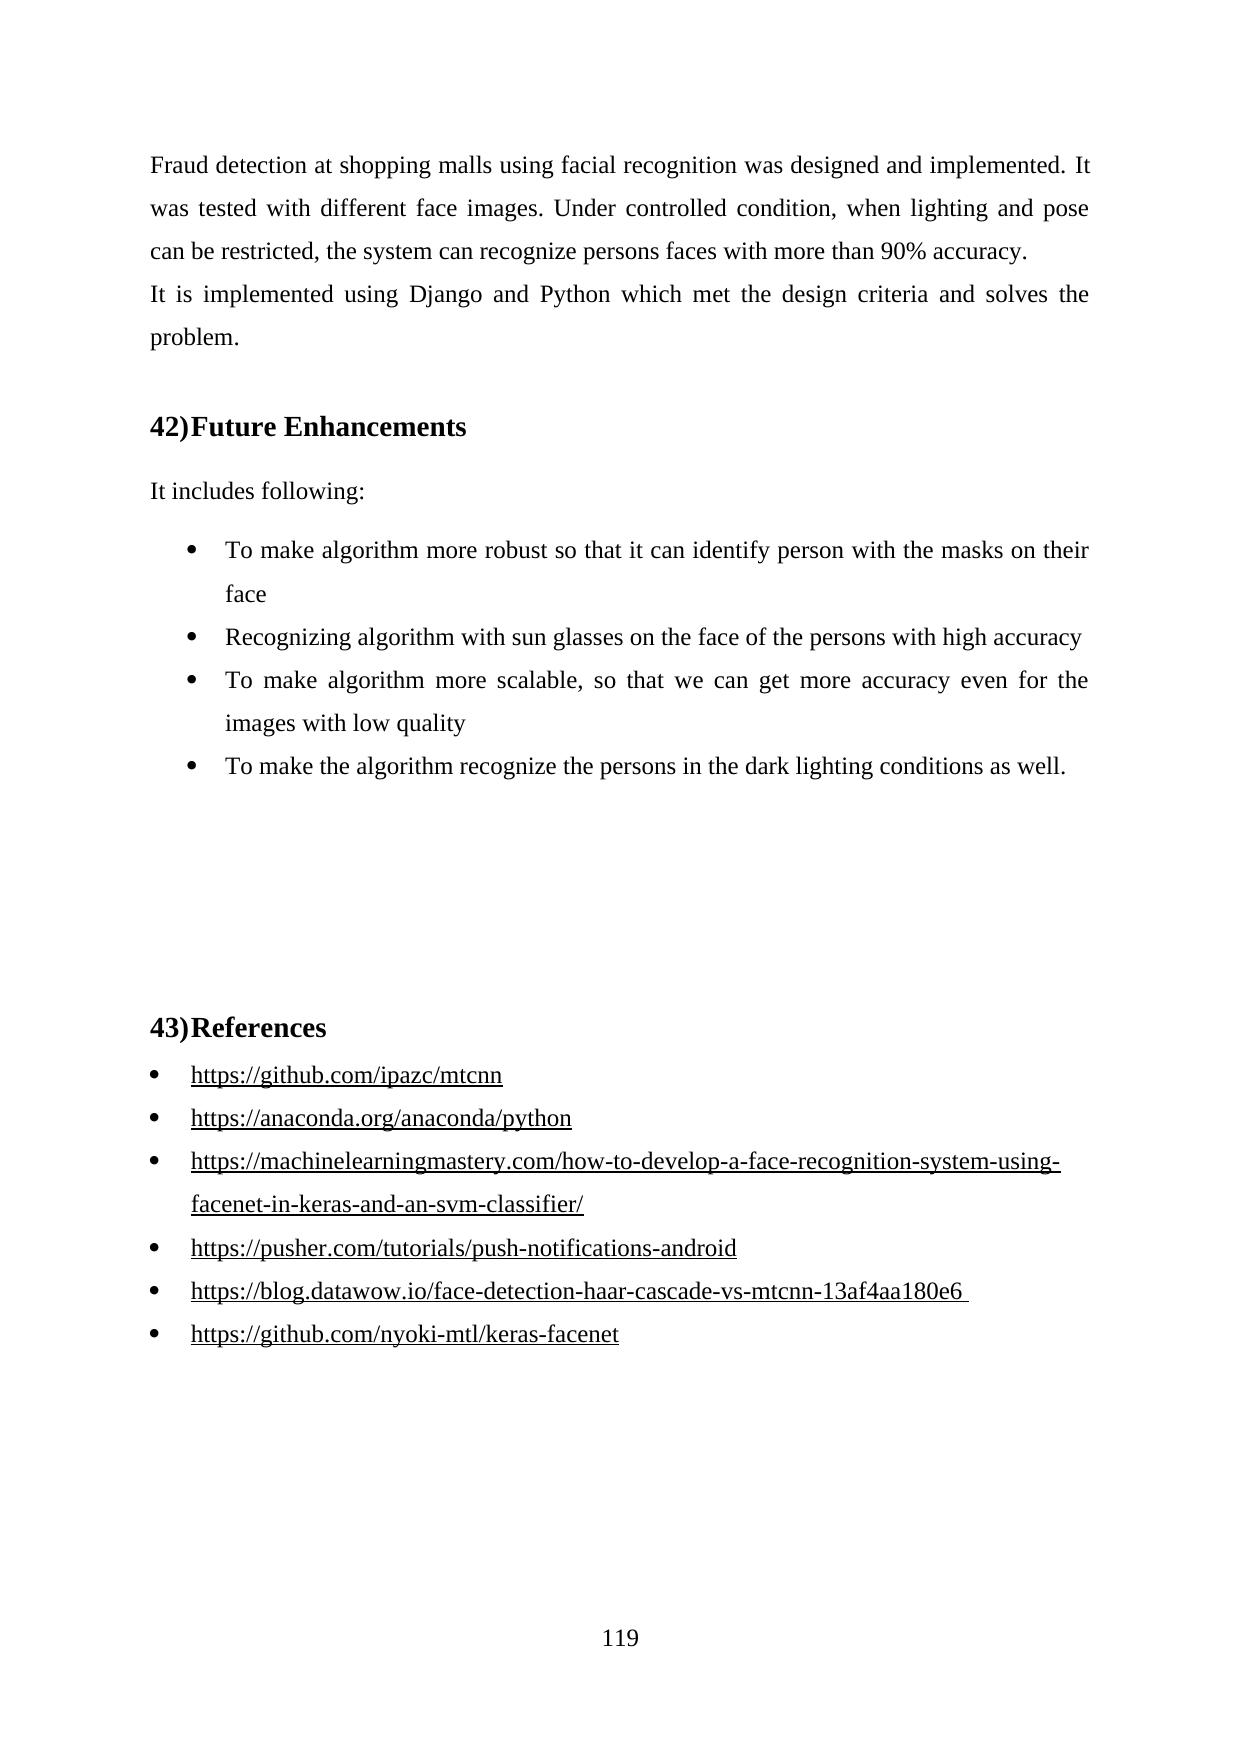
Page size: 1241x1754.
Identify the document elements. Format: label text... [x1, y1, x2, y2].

list Recognizing algorithm with sun glasses on the face of the persons with high accuracy [187, 622, 1090, 651]
list To make the algorithm recognize the persons in the dark lighting conditions as well. [187, 751, 1090, 780]
list It is implemented using Django and Python which met the design criteria and solves the problem. [150, 279, 1090, 351]
list https://github.com/ipazc/mtcnn [150, 1060, 1090, 1089]
list References [150, 1010, 1090, 1043]
list https://machinelearningmastery.com/how-to-develop-a-face-recognition-system-using-facenet-in-keras-and-an-svm-classifier/ [150, 1146, 1090, 1218]
list https://blog.datawow.io/face-detection-haar-cascade-vs-mtcnn-13af4aa180e6 [150, 1276, 1090, 1304]
list Fraud detection at shopping malls using facial recognition was designed and implemented. It was tested with different face images. Under controlled condition, when lighting and pose can be restricted, the system can recognize persons faces with more than 90% accuracy. [150, 150, 1090, 265]
list https://pusher.com/tutorials/push-notifications-android [150, 1233, 1090, 1261]
text It includes following: [150, 476, 1090, 504]
list Future Enhancements [150, 409, 1090, 442]
list https://github.com/nyoki-mtl/keras-facenet [150, 1319, 1090, 1348]
list https://anaconda.org/anaconda/python [150, 1103, 1090, 1132]
list To make algorithm more robust so that it can identify person with the masks on their face [187, 536, 1090, 607]
list To make algorithm more scalable, so that we can get more accuracy even for the images with low quality [187, 665, 1090, 737]
